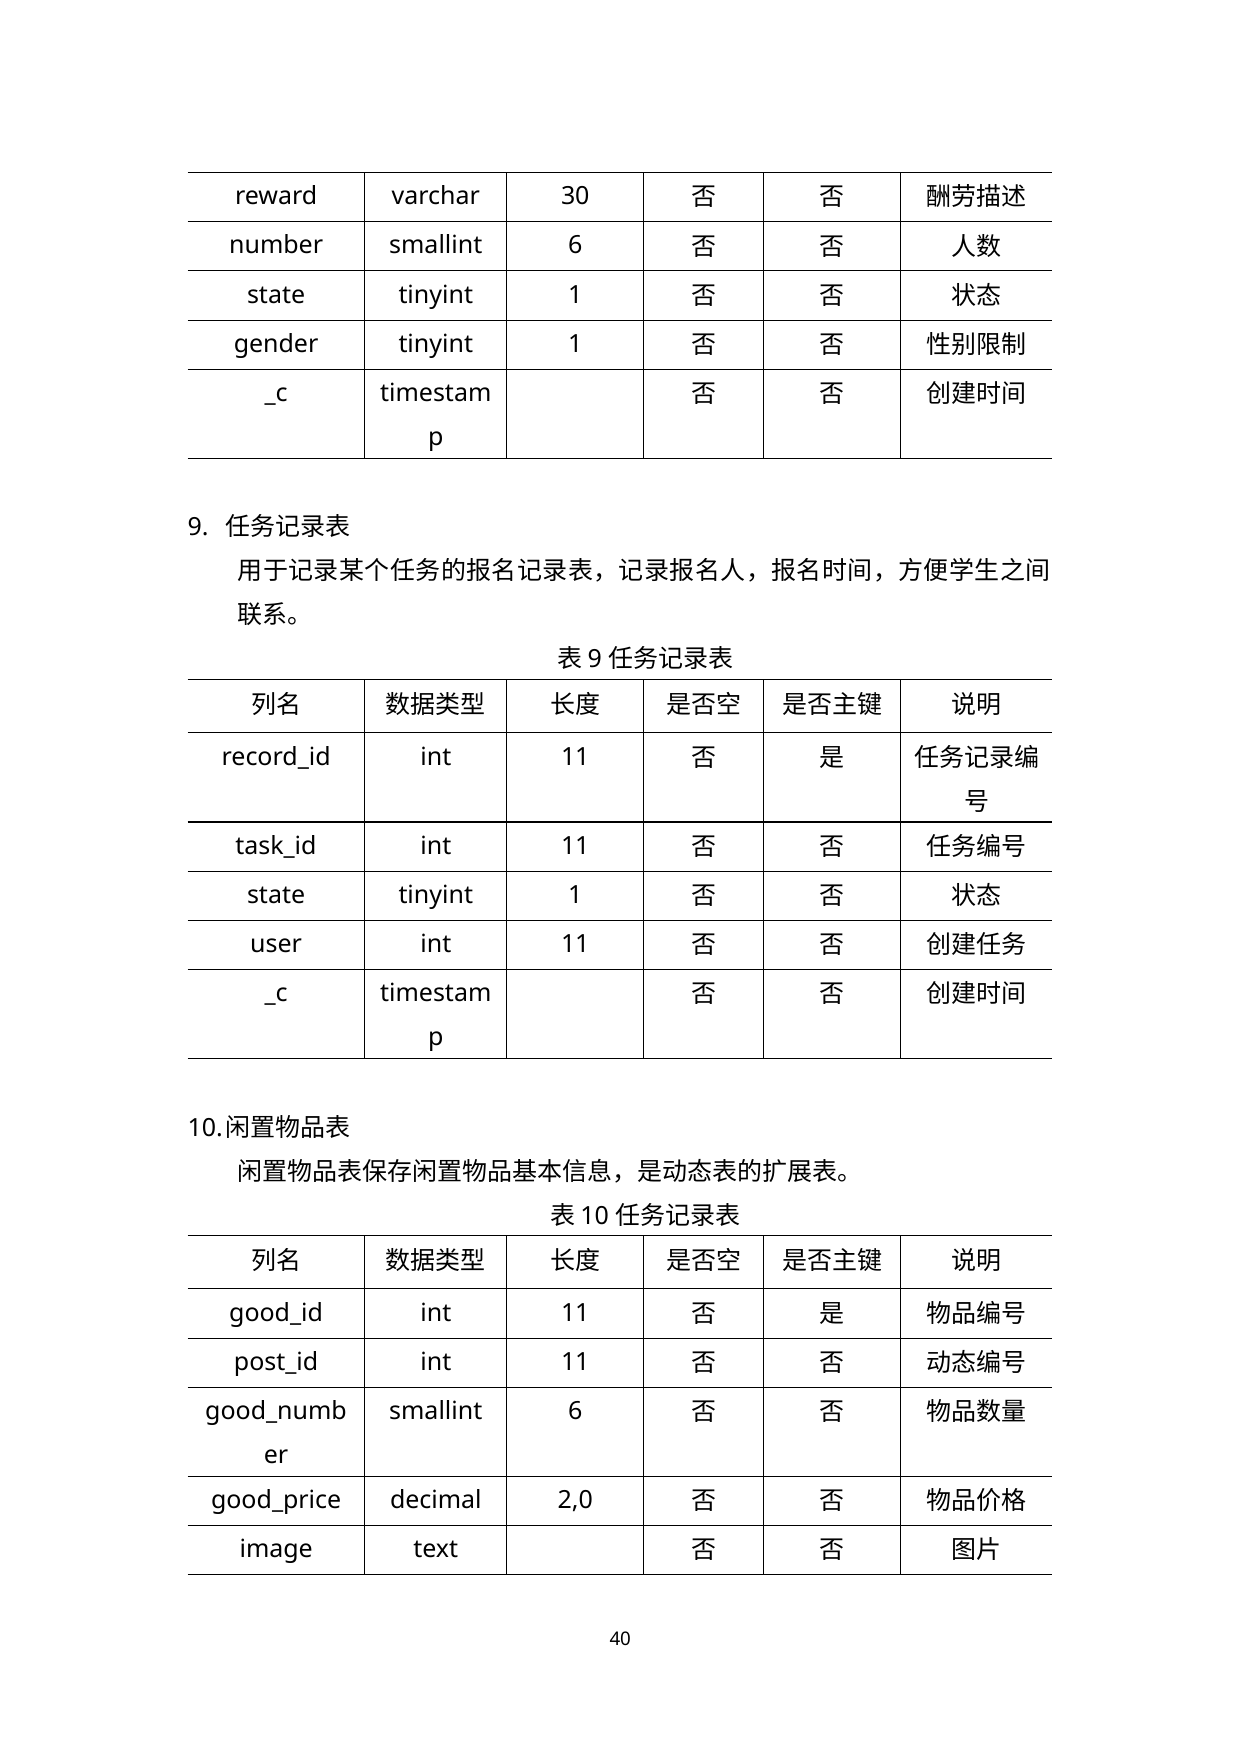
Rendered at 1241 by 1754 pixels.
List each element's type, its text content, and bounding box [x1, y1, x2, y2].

table_cell 创建任务 [901, 921, 1052, 969]
table_cell [507, 370, 643, 458]
table_cell 图片 [901, 1526, 1052, 1574]
table_cell 2,0 [507, 1477, 643, 1525]
table_cell 11 [507, 823, 643, 871]
table_cell 否 [644, 1477, 763, 1525]
table_cell smallint [365, 222, 506, 270]
table_cell 物品价格 [901, 1477, 1052, 1525]
table_cell 否 [644, 823, 763, 871]
table_cell good_id [188, 1289, 364, 1337]
table_cell varchar [365, 173, 506, 221]
table_cell 性别限制 [901, 321, 1052, 369]
table_header 是否主键 [764, 1236, 900, 1288]
table_cell reward [188, 173, 364, 221]
table_cell 否 [764, 173, 900, 221]
list 闲置物品表 [187, 1103, 1053, 1147]
table_header 说明 [901, 1236, 1052, 1288]
table_cell 否 [644, 321, 763, 369]
table_cell 否 [644, 173, 763, 221]
table_cell 酬劳描述 [901, 173, 1052, 221]
table_cell 否 [764, 970, 900, 1058]
table_cell 否 [764, 921, 900, 969]
table_cell int [365, 1339, 506, 1387]
table_header 是否主键 [764, 680, 900, 732]
table_header 说明 [901, 680, 1052, 732]
table_cell 否 [764, 1388, 900, 1476]
table_cell [507, 1526, 643, 1574]
table_cell 否 [764, 271, 900, 319]
table_cell 否 [644, 1388, 763, 1476]
table_cell tinyint [365, 872, 506, 920]
table_header 数据类型 [365, 1236, 506, 1288]
table_cell 否 [644, 1289, 763, 1337]
table_cell 1 [507, 872, 643, 920]
table_header 是否空 [644, 680, 763, 732]
table_cell 否 [644, 271, 763, 319]
table_cell 11 [507, 1339, 643, 1387]
table_cell 动态编号 [901, 1339, 1052, 1387]
list 任务记录表 [187, 503, 1053, 547]
table_cell 任务编号 [901, 823, 1052, 871]
table_cell image [188, 1526, 364, 1574]
table_cell int [365, 733, 506, 821]
table_cell 状态 [901, 271, 1052, 319]
table_cell 6 [507, 1388, 643, 1476]
table_cell 否 [764, 872, 900, 920]
table_cell decimal [365, 1477, 506, 1525]
table_cell smallint [365, 1388, 506, 1476]
table_cell tinyint [365, 321, 506, 369]
table_cell 否 [764, 1526, 900, 1574]
table_cell 创建时间 [901, 370, 1052, 458]
table_cell 状态 [901, 872, 1052, 920]
table_cell _c [188, 370, 364, 458]
table_cell state [188, 872, 364, 920]
table_cell task_id [188, 823, 364, 871]
table_cell 任务记录编号 [901, 733, 1052, 821]
table_cell 11 [507, 921, 643, 969]
table_cell 是 [764, 1289, 900, 1337]
table_cell 否 [764, 321, 900, 369]
table_cell [507, 970, 643, 1058]
table_cell 物品编号 [901, 1289, 1052, 1337]
table_header 列名 [188, 680, 364, 732]
table_cell 否 [764, 1339, 900, 1387]
table_cell 否 [644, 921, 763, 969]
table_cell 创建时间 [901, 970, 1052, 1058]
table_cell 否 [764, 1477, 900, 1525]
list 表10 任务记录表 [237, 1191, 1053, 1235]
table_header 数据类型 [365, 680, 506, 732]
table_cell state [188, 271, 364, 319]
table_cell 否 [644, 370, 763, 458]
table_header 列名 [188, 1236, 364, 1288]
table_cell good_price [188, 1477, 364, 1525]
table_header 长度 [507, 680, 643, 732]
table_cell 否 [644, 1526, 763, 1574]
table_cell number [188, 222, 364, 270]
list 表9 任务记录表 [237, 635, 1053, 679]
table_cell 否 [644, 222, 763, 270]
table_cell 11 [507, 1289, 643, 1337]
table_cell good_number [188, 1388, 364, 1476]
table_cell 否 [764, 370, 900, 458]
table_cell 物品数量 [901, 1388, 1052, 1476]
table_cell post_id [188, 1339, 364, 1387]
table_cell 是 [764, 733, 900, 821]
table_cell int [365, 921, 506, 969]
table_cell 6 [507, 222, 643, 270]
table_cell 否 [644, 733, 763, 821]
table_cell 否 [644, 872, 763, 920]
table_cell user [188, 921, 364, 969]
table_cell timestamp [365, 970, 506, 1058]
table_cell tinyint [365, 271, 506, 319]
table_header 是否空 [644, 1236, 763, 1288]
table_cell 1 [507, 271, 643, 319]
table_cell _c [188, 970, 364, 1058]
table_cell 11 [507, 733, 643, 821]
list 闲置物品表保存闲置物品基本信息，是动态表的扩展表。 [237, 1147, 1053, 1191]
table_cell text [365, 1526, 506, 1574]
table_cell 1 [507, 321, 643, 369]
table_cell gender [188, 321, 364, 369]
table_cell int [365, 823, 506, 871]
table_cell 否 [764, 823, 900, 871]
table_cell 否 [644, 1339, 763, 1387]
table_cell int [365, 1289, 506, 1337]
table_cell 30 [507, 173, 643, 221]
table_header 长度 [507, 1236, 643, 1288]
table_cell 否 [764, 222, 900, 270]
list 用于记录某个任务的报名记录表，记录报名人，报名时间，方便学生之间联系。 [237, 547, 1053, 635]
table_cell 人数 [901, 222, 1052, 270]
table_cell timestamp [365, 370, 506, 458]
table_cell record_id [188, 733, 364, 821]
table_cell 否 [644, 970, 763, 1058]
